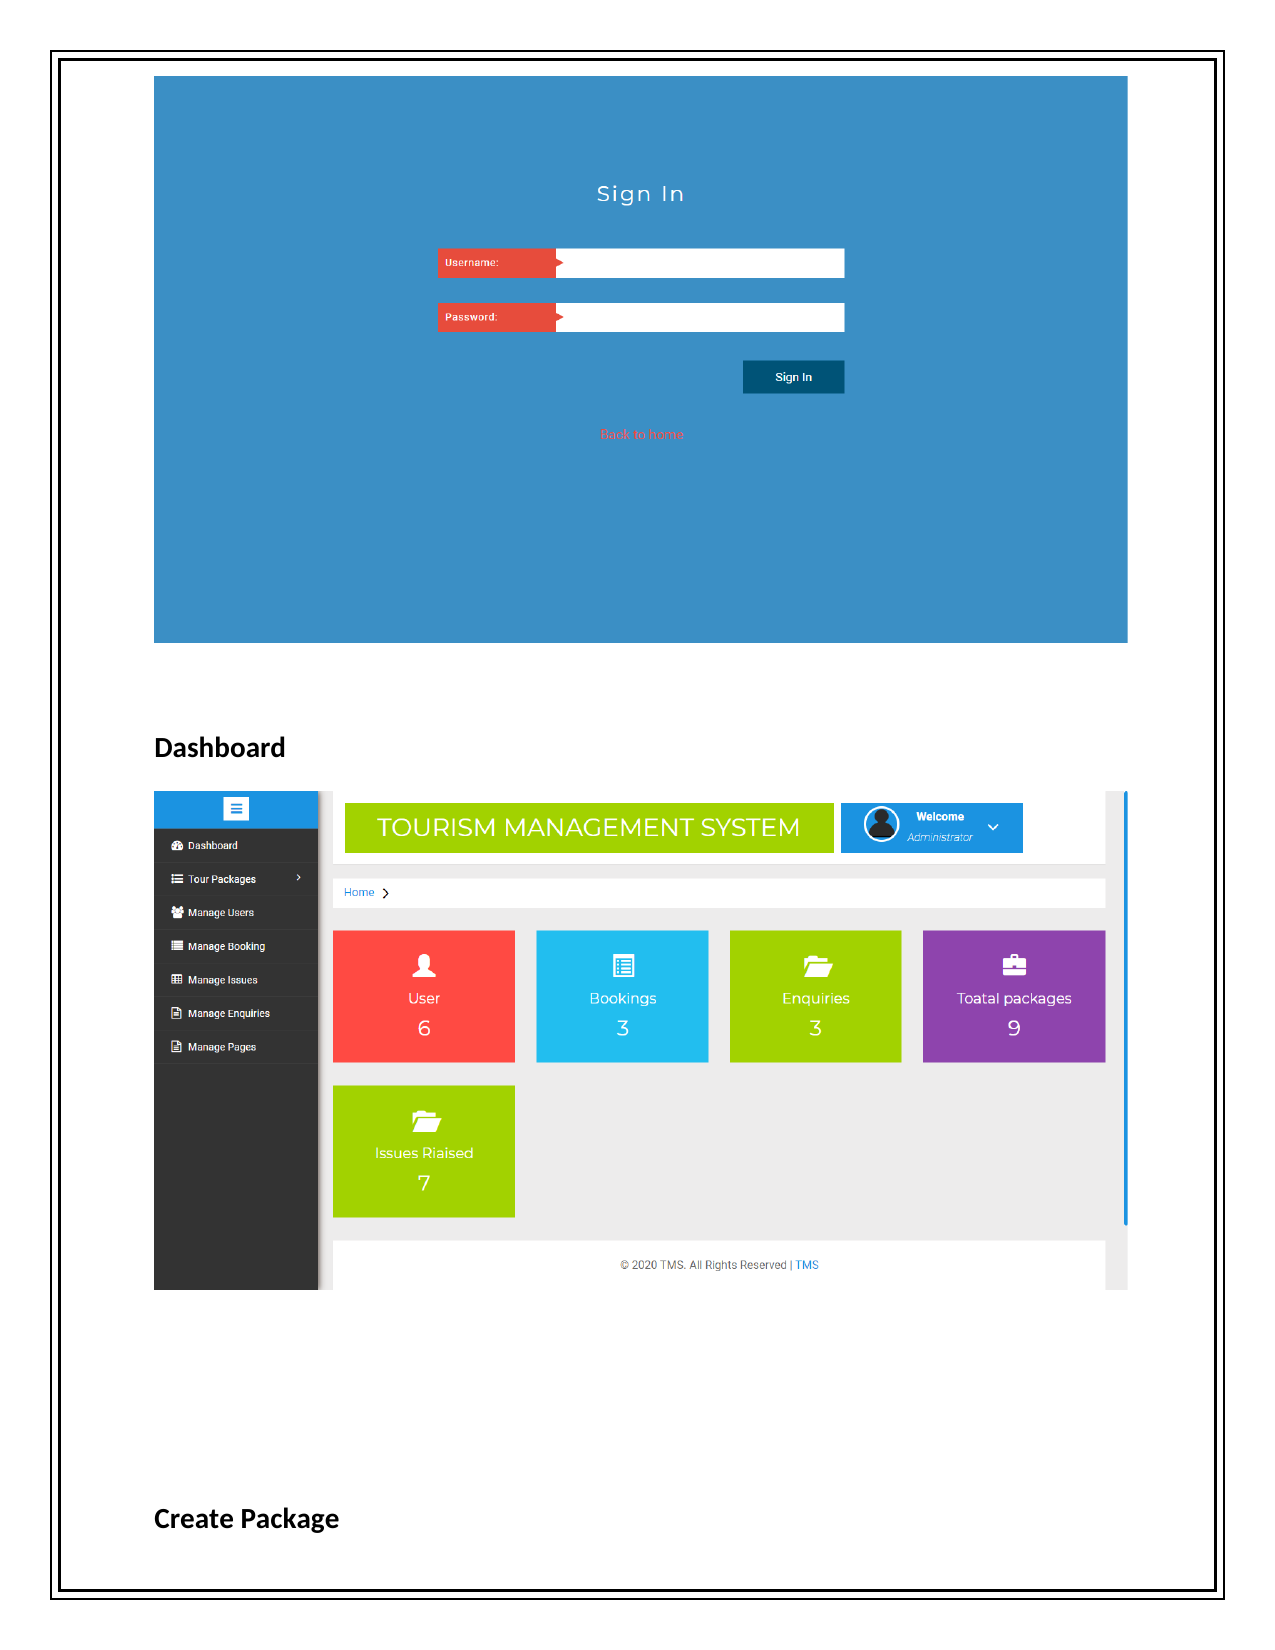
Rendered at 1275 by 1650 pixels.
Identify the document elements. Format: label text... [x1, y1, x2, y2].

text Create Package [154, 1500, 1171, 1535]
picture [154, 76, 1128, 643]
text Dashboard [154, 729, 1171, 765]
picture [154, 791, 1128, 1290]
